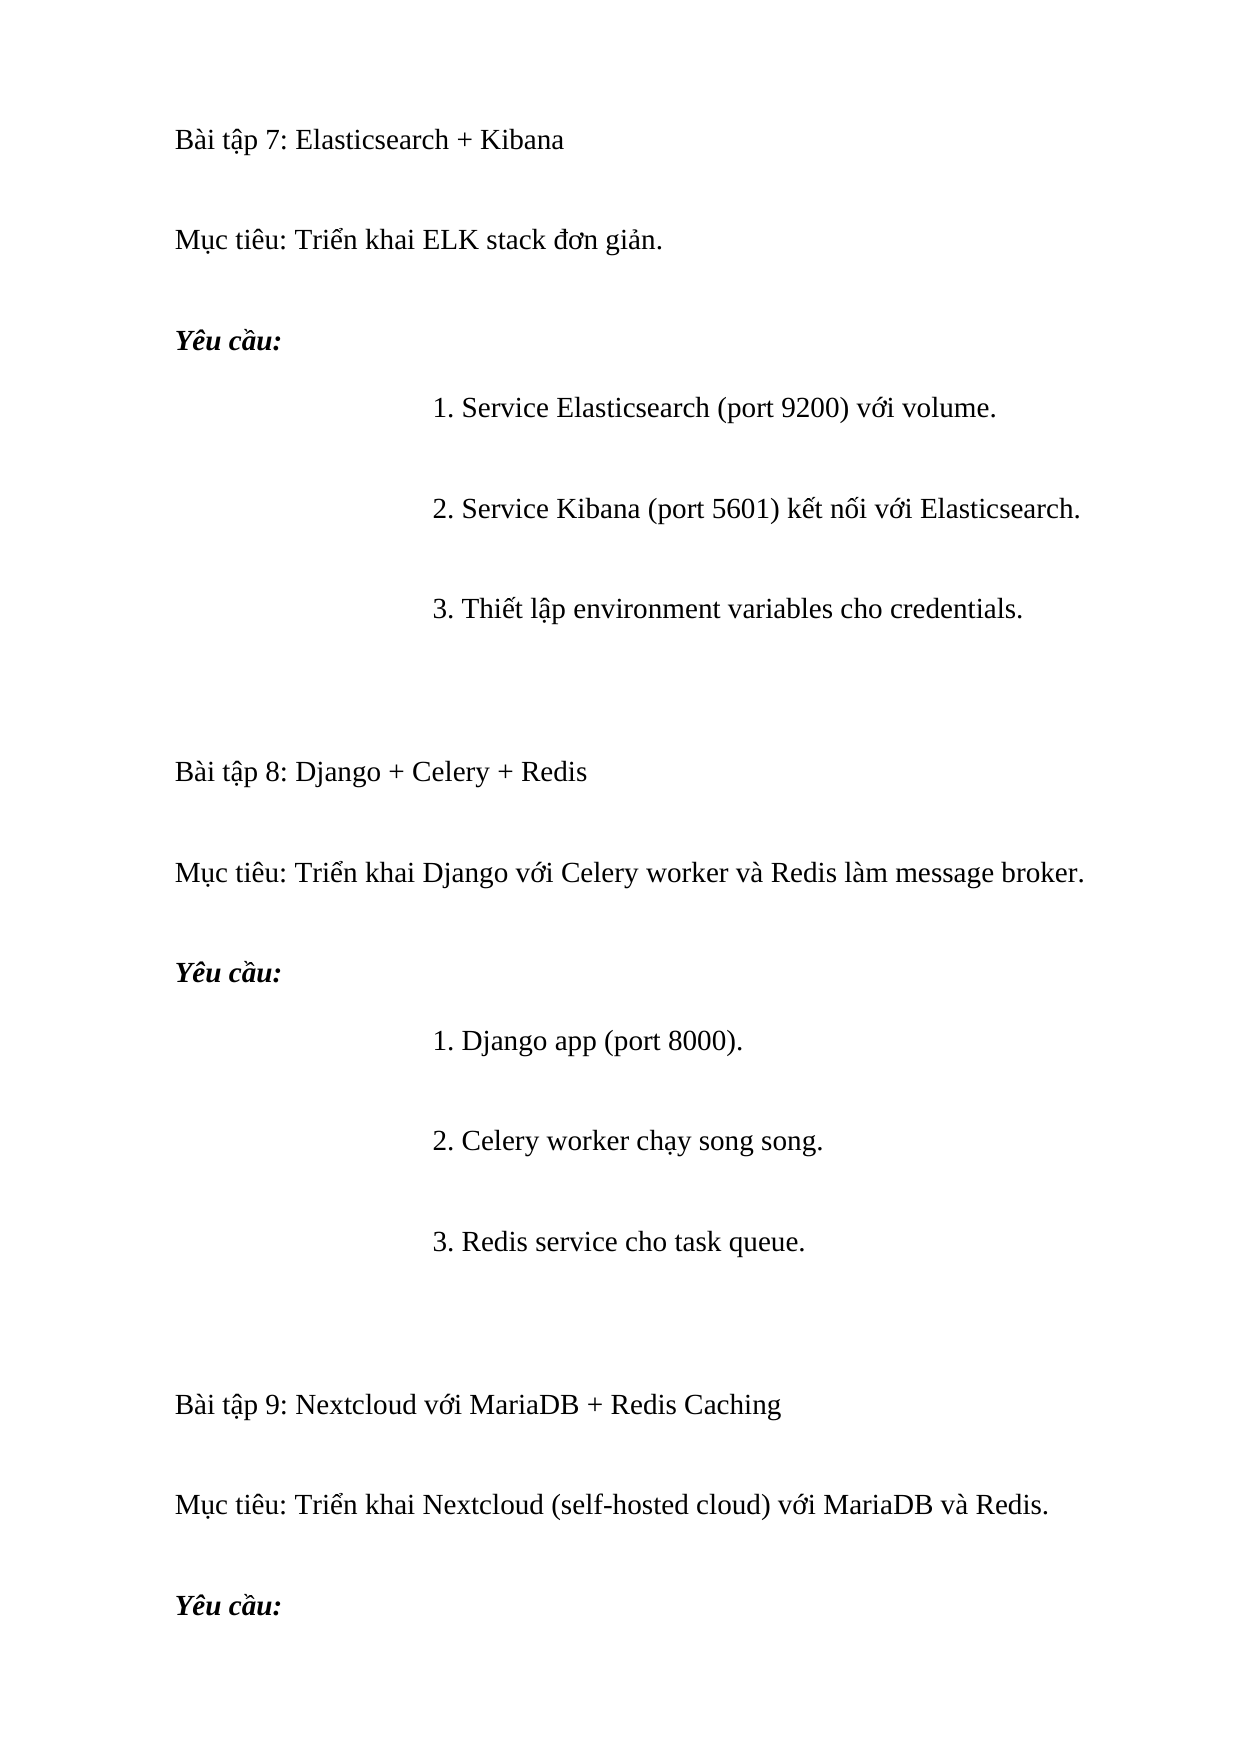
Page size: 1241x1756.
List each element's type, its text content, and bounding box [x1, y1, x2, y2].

text Mục tiêu: Triển khai Nextcloud (self-hosted cloud) với MariaDB và Redis. [138, 1487, 1087, 1588]
text 3. Thiết lập environment variables cho credentials. [138, 591, 1087, 692]
text Bài tập 9: Nextcloud với MariaDB + Redis Caching [138, 1387, 1087, 1487]
text Mục tiêu: Triển khai ELK stack đơn giản. [138, 222, 1087, 323]
text Bài tập 8: Django + Celery + Redis [138, 754, 1087, 855]
text Yêu cầu: [138, 323, 1087, 390]
text Yêu cầu: [138, 1588, 1087, 1655]
text Yêu cầu: [138, 956, 1087, 1023]
text Mục tiêu: Triển khai Django với Celery worker và Redis làm message broker. [138, 855, 1087, 956]
text 2. Celery worker chạy song song. [138, 1123, 1087, 1224]
text 3. Redis service cho task queue. [138, 1224, 1087, 1324]
text 2. Service Kibana (port 5601) kết nối với Elasticsearch. [138, 491, 1087, 591]
text 1. Service Elasticsearch (port 9200) với volume. [138, 390, 1087, 491]
text Bài tập 7: Elasticsearch + Kibana [138, 122, 1087, 222]
text 1. Django app (port 8000). [138, 1023, 1087, 1123]
